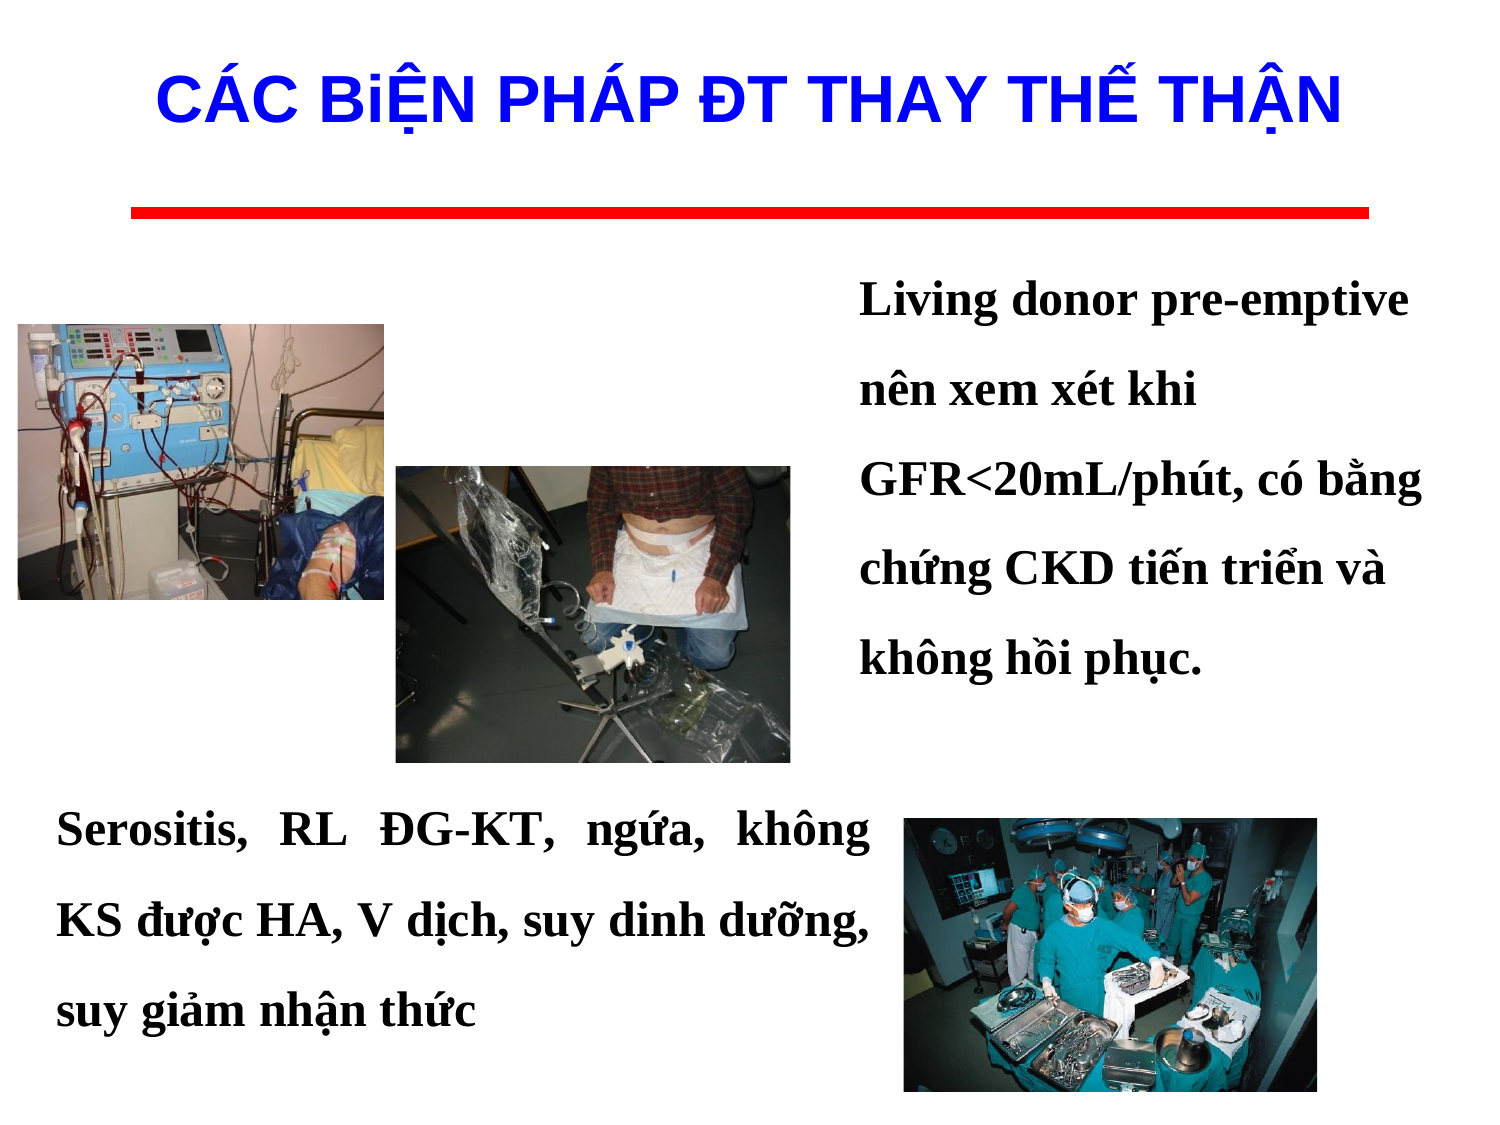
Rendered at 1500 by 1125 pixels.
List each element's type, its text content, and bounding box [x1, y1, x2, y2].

picture [395, 466, 791, 763]
picture [903, 818, 1318, 1092]
text Living donor pre-emptive nên xem xét khi GFR<20mL/phút, có bằng chứng CKD tiến triển và không hồi phục. [859, 269, 1425, 685]
picture [17, 324, 384, 600]
subtitle CÁC BiỆN PHÁP ĐT THAY THẾ THẬN [155, 59, 1500, 136]
text Serositis, RL ĐG-KT, ngứa, không KS được HA, V dịch, suy dinh dưỡng, suy giảm nhận thức [56, 798, 871, 1038]
